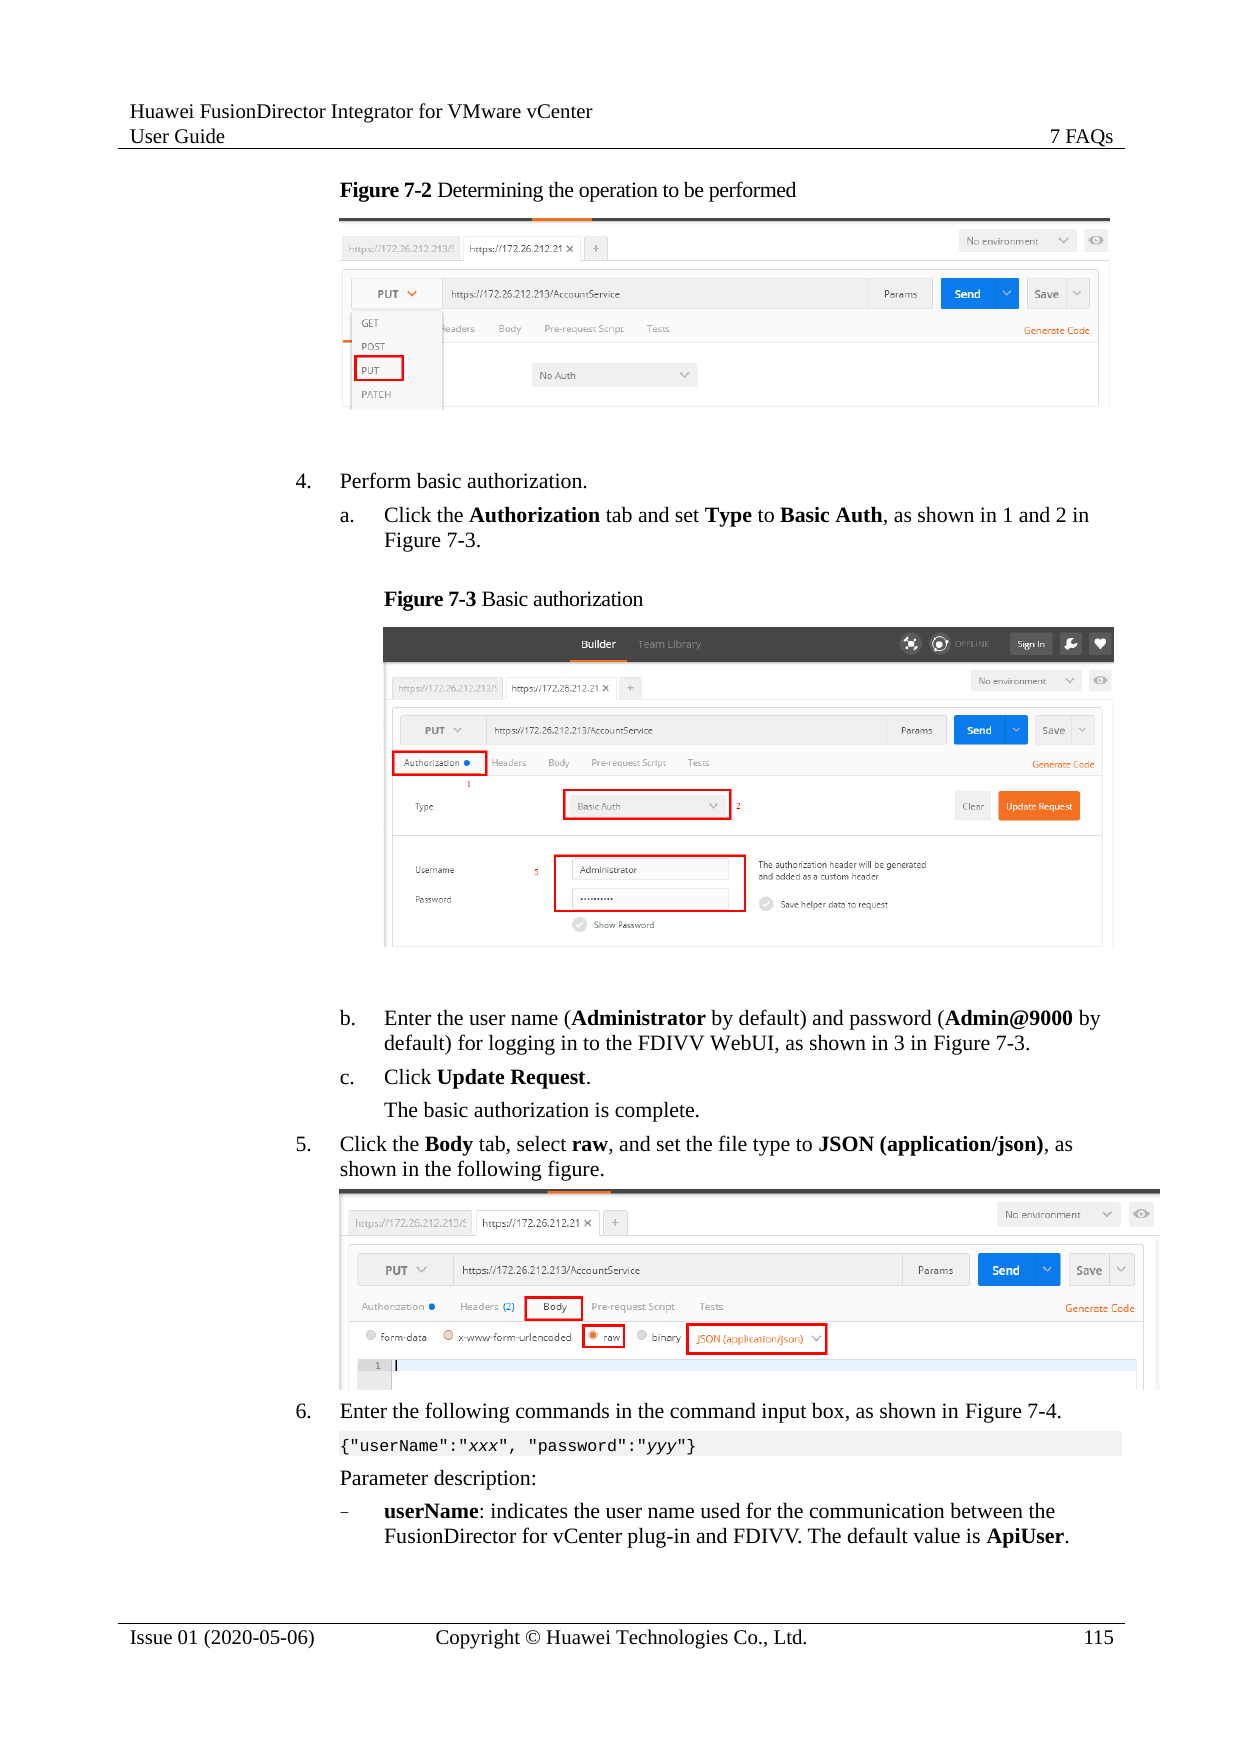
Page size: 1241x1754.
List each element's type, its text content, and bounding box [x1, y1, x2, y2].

list Click the Authorization tab and set Type to Basic Auth, as shown in 1 and 2 in Figure 7-15. [339, 502, 1122, 552]
picture [339, 1189, 1160, 1390]
list Perform basic authorization. [295, 468, 1122, 493]
list {"userName":"xxx", "password":"yyy"} [339, 1431, 1122, 1456]
picture [339, 218, 1110, 410]
list Click Update Request. [339, 1064, 1122, 1089]
picture [383, 627, 1114, 947]
list Enter the user name (Administrator by default) and password (Admin@9000 by default) for logging in to the FDIVV WebUI, as shown in 3 in Figure 7-15. [339, 1005, 1122, 1055]
list The basic authorization is complete. [384, 1097, 1122, 1122]
list Parameter description: [339, 1465, 1122, 1490]
list Click the Body tab, select raw, and set the file type to JSON (application/json), as shown in the following figure. [295, 1131, 1122, 1181]
text Basic authorization [384, 586, 1122, 611]
list Enter the following commands in the command input box, as shown in Figure 7-16. [295, 1398, 1122, 1423]
text Determining the operation to be performed [339, 177, 1122, 202]
list userName: indicates the user name used for the communication between the FusionDirector for vCenter plug-in and FDIVV. The default value is ApiUser. [339, 1498, 1122, 1549]
